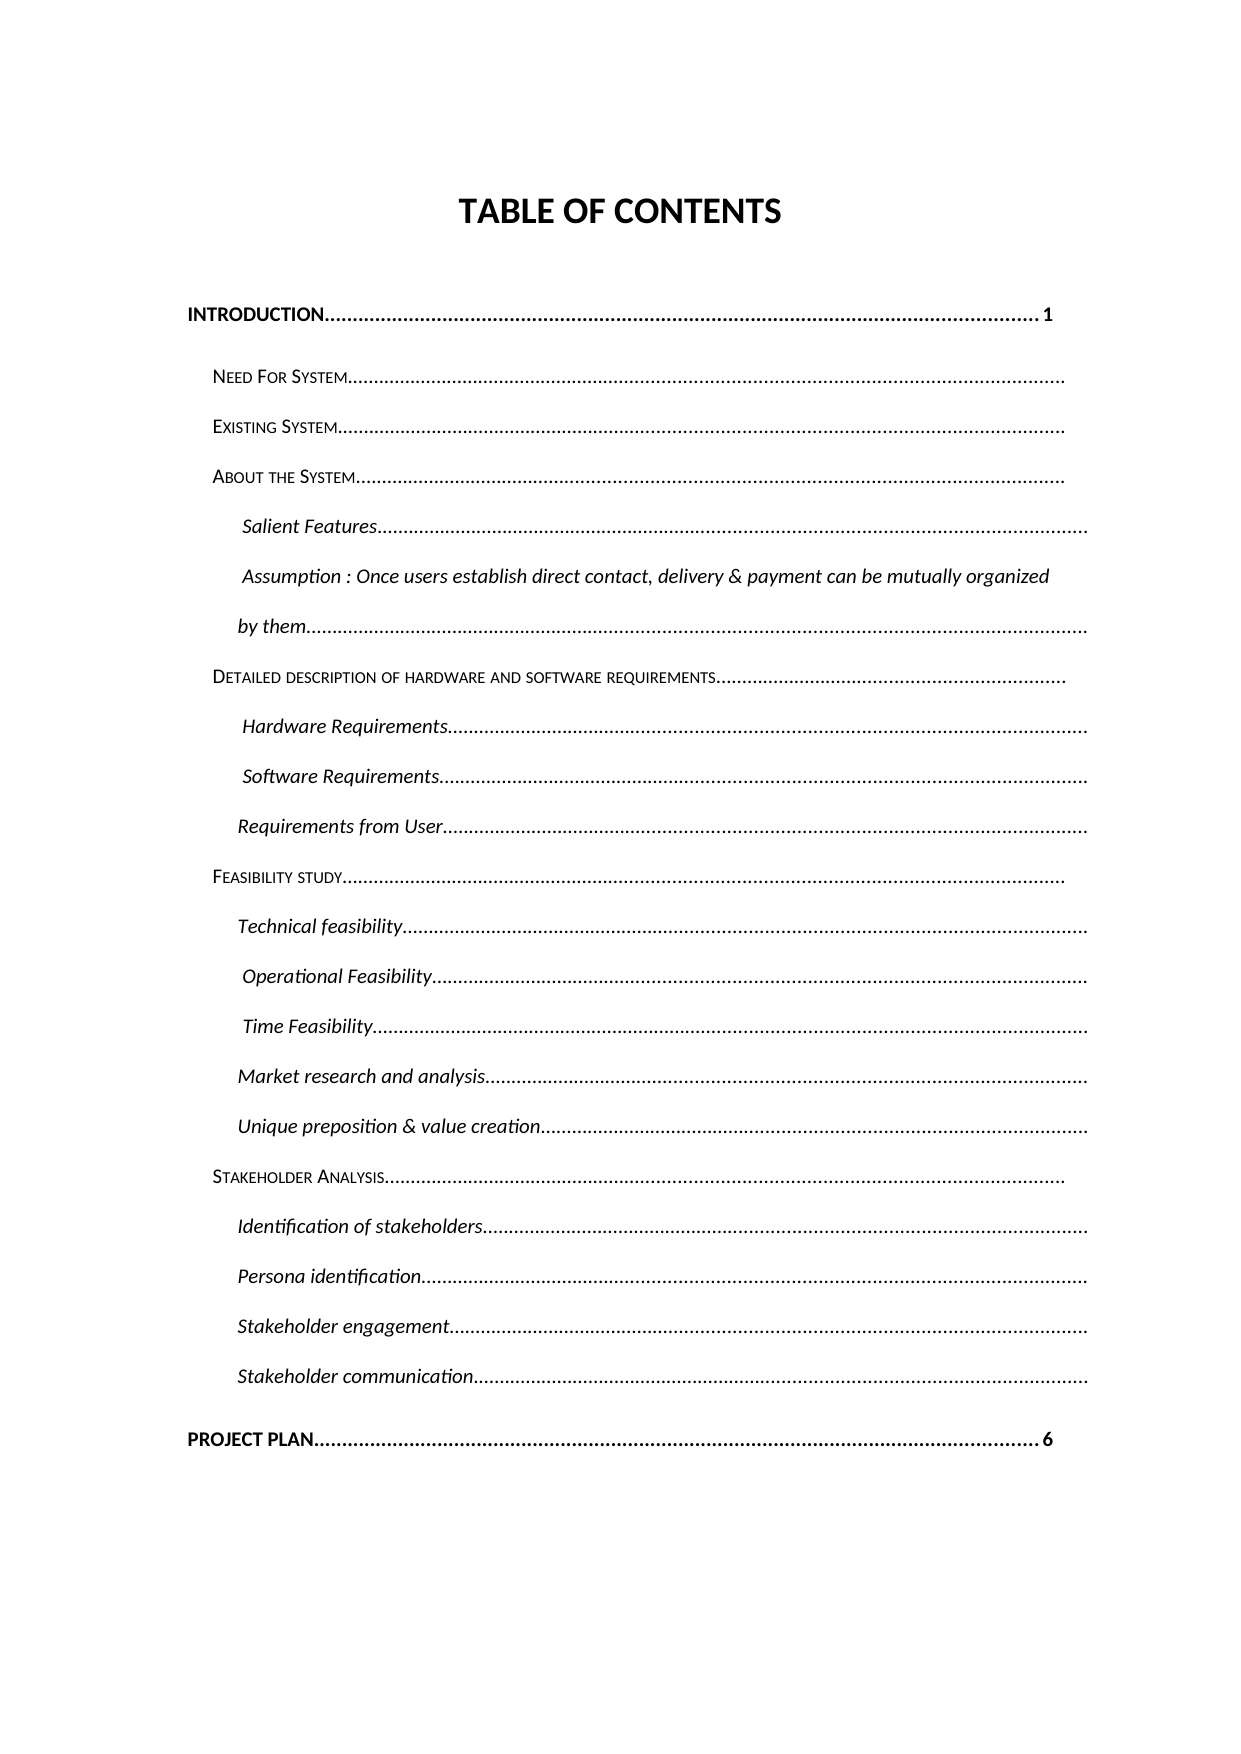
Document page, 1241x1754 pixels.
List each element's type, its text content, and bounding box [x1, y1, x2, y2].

text Assumption : Once users establish direct contact, delivery & payment can be mutually organized by them. 1 [237, 539, 1053, 639]
text Existing System 1 [212, 389, 1053, 439]
text Detailed description of hardware and software requirements 3 [212, 639, 1053, 689]
text Identification of stakeholders 5 [237, 1189, 1053, 1239]
text Market research and analysis 4 [237, 1039, 1053, 1089]
text Hardware Requirements 3 [237, 689, 1053, 739]
text About the System 1 [212, 439, 1053, 489]
text Unique preposition & value creation 4 [237, 1089, 1053, 1139]
text Need For System 1 [212, 339, 1053, 389]
text TABLE OF CONTENTS [187, 187, 1053, 233]
text Salient Features 1 [237, 489, 1053, 539]
text Software Requirements 3 [237, 739, 1053, 789]
text Introduction 1 [187, 276, 1053, 326]
text Stakeholder Analysis 5 [212, 1139, 1053, 1189]
text Operational Feasibility 4 [237, 939, 1053, 989]
text Stakeholder communication 5 [237, 1339, 1053, 1389]
text Project Plan 6 [187, 1401, 1053, 1451]
text Time Feasibility 4 [237, 989, 1053, 1039]
text Stakeholder engagement 5 [237, 1289, 1053, 1339]
text Requirements from User 3 [237, 789, 1053, 839]
text Feasibility study 4 [212, 839, 1053, 889]
text Persona identification 5 [237, 1239, 1053, 1289]
text Technical feasibility 4 [237, 889, 1053, 939]
